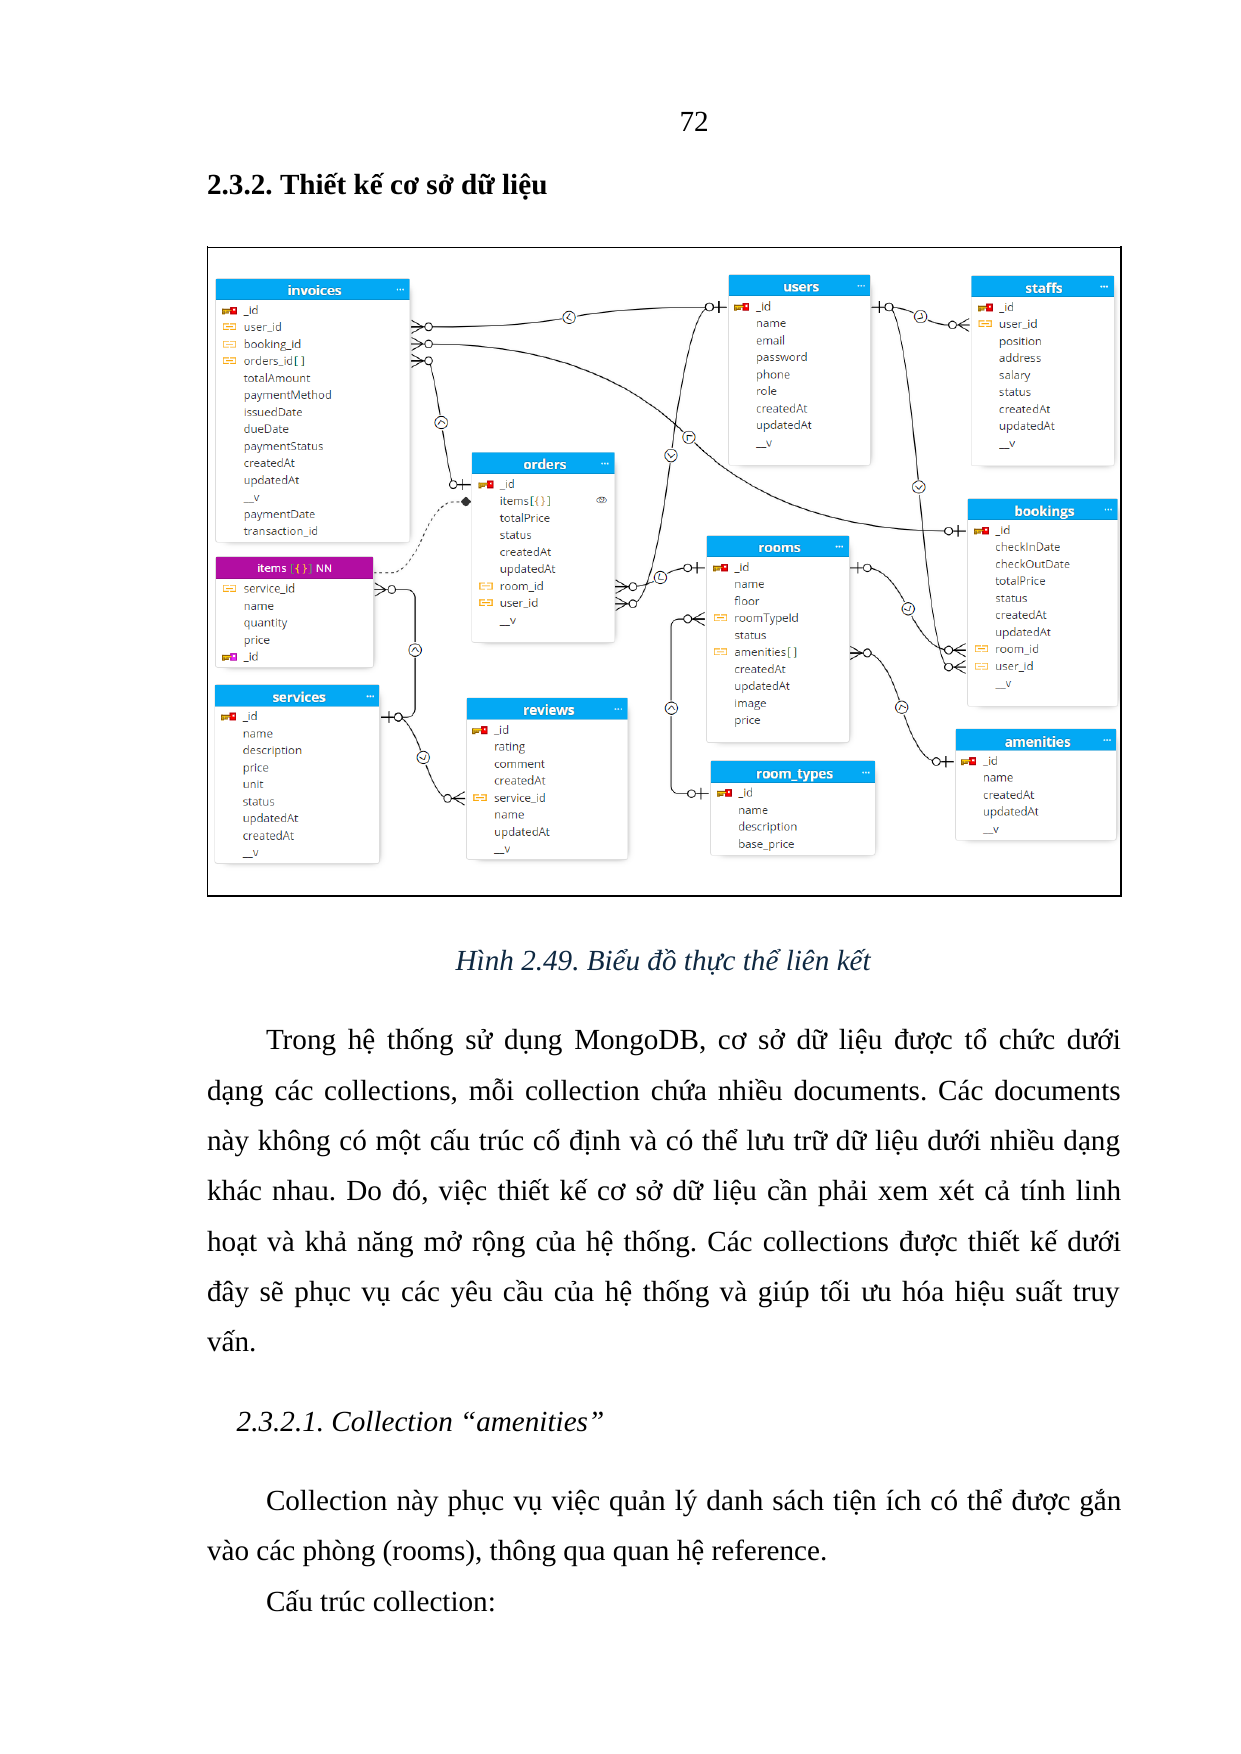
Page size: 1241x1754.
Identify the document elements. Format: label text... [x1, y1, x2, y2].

picture [208, 273, 1120, 871]
subtitle Collection “amenities” [207, 1404, 1122, 1437]
text Collection này phục vụ việc quản lý danh sách tiện ích có thể được gắn vào các phòng (rooms), thông qua quan hệ reference. [207, 1483, 1122, 1567]
subtitle Thiết kế cơ sở dữ liệu [207, 167, 1122, 200]
text Trong hệ thống sử dụng MongoDB, cơ sở dữ liệu được tổ chức dưới dạng các collections, mỗi collection chứa nhiều documents. Các documents này không có một cấu trúc cố định và có thể lưu trữ dữ liệu dưới nhiều dạng khác nhau. Do đó, việc thiết kế cơ sở dữ liệu cần phải xem xét cả tính linh hoạt và khả năng mở rộng của hệ thống. Các collections được thiết kế dưới đây sẽ phục vụ các yêu cầu của hệ thống và giúp tối ưu hóa hiệu suất truy vấn. [207, 1022, 1122, 1358]
text Cấu trúc collection: [207, 1584, 1122, 1617]
